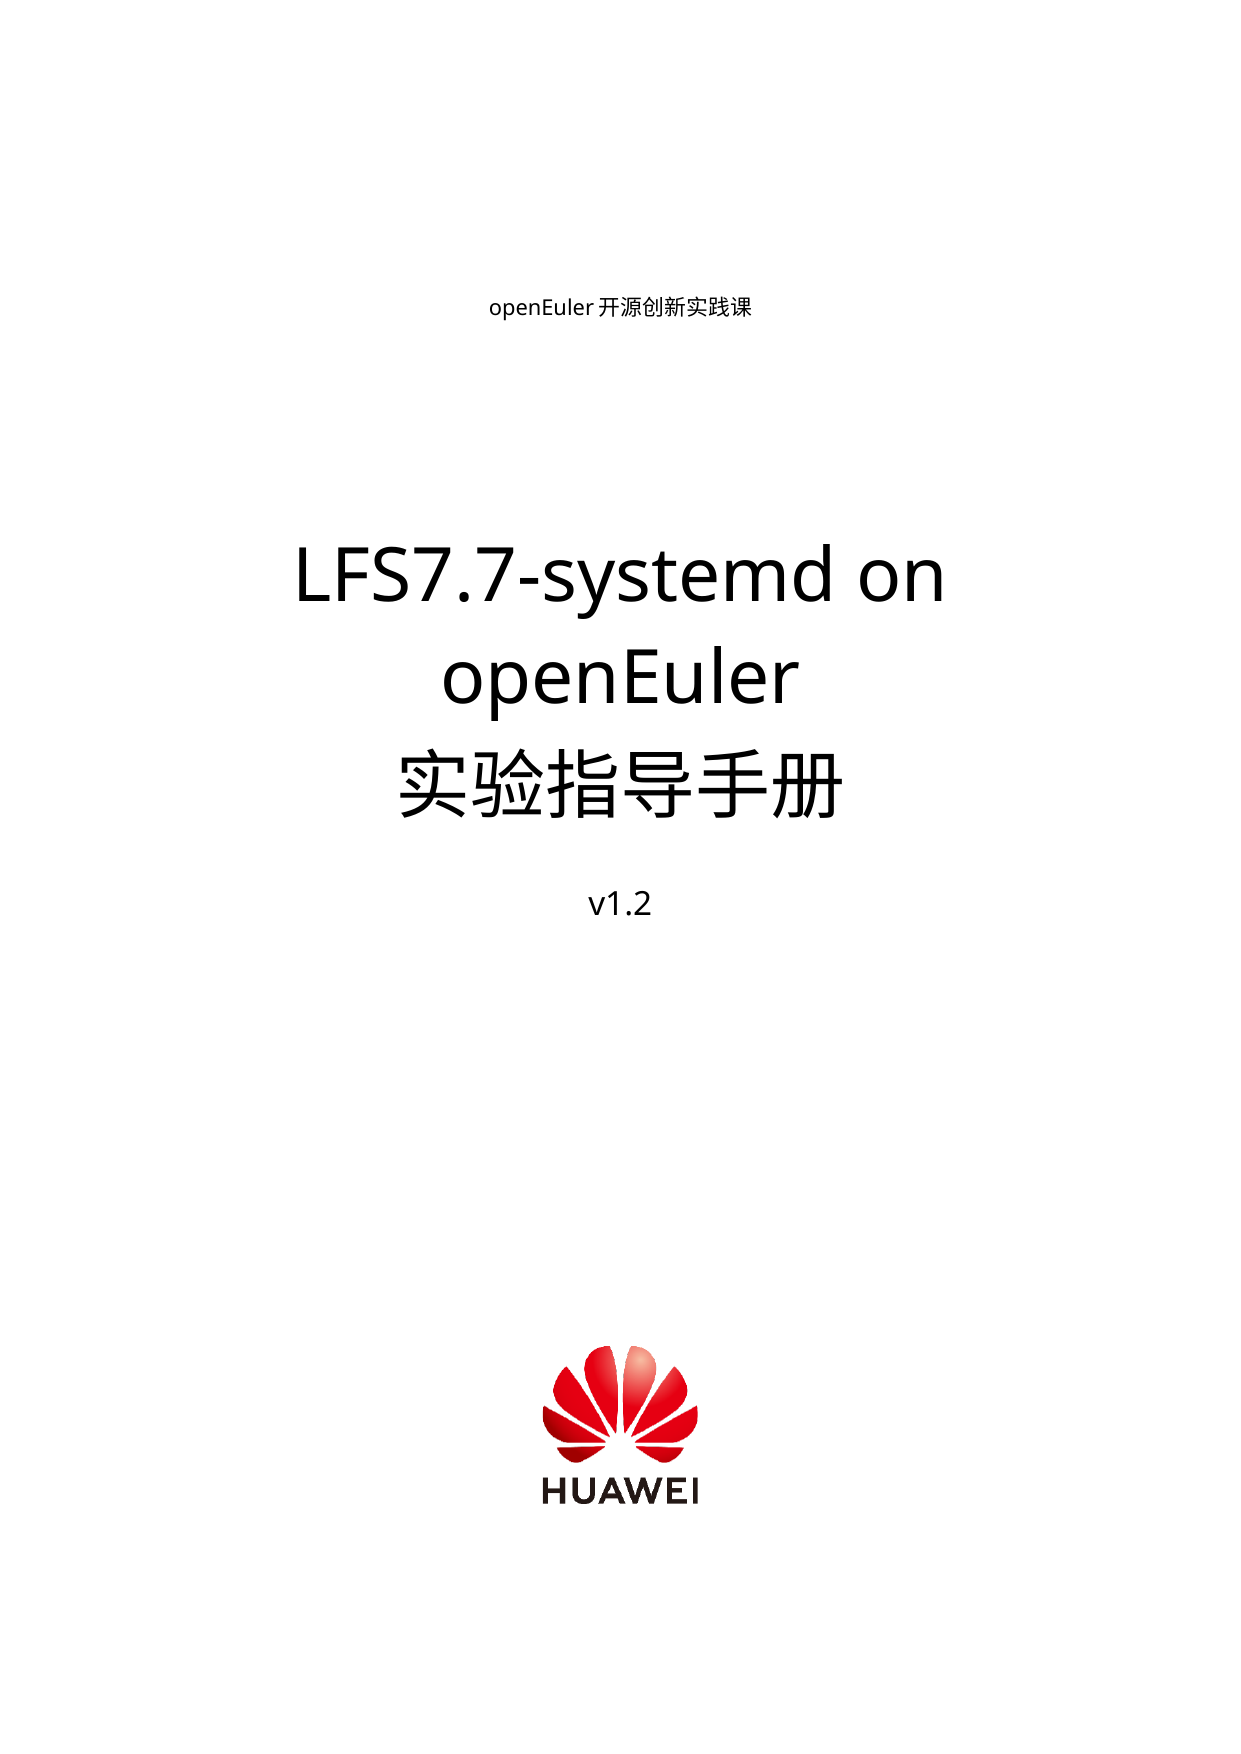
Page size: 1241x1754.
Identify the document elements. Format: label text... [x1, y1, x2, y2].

text openEuler开源创新实践课 [118, 290, 1122, 322]
text LFS7.7-systemd on openEuler [118, 521, 1122, 725]
text v1.2 [118, 879, 1122, 925]
text 实验指导手册 [118, 725, 1122, 834]
picture [542, 1346, 698, 1504]
